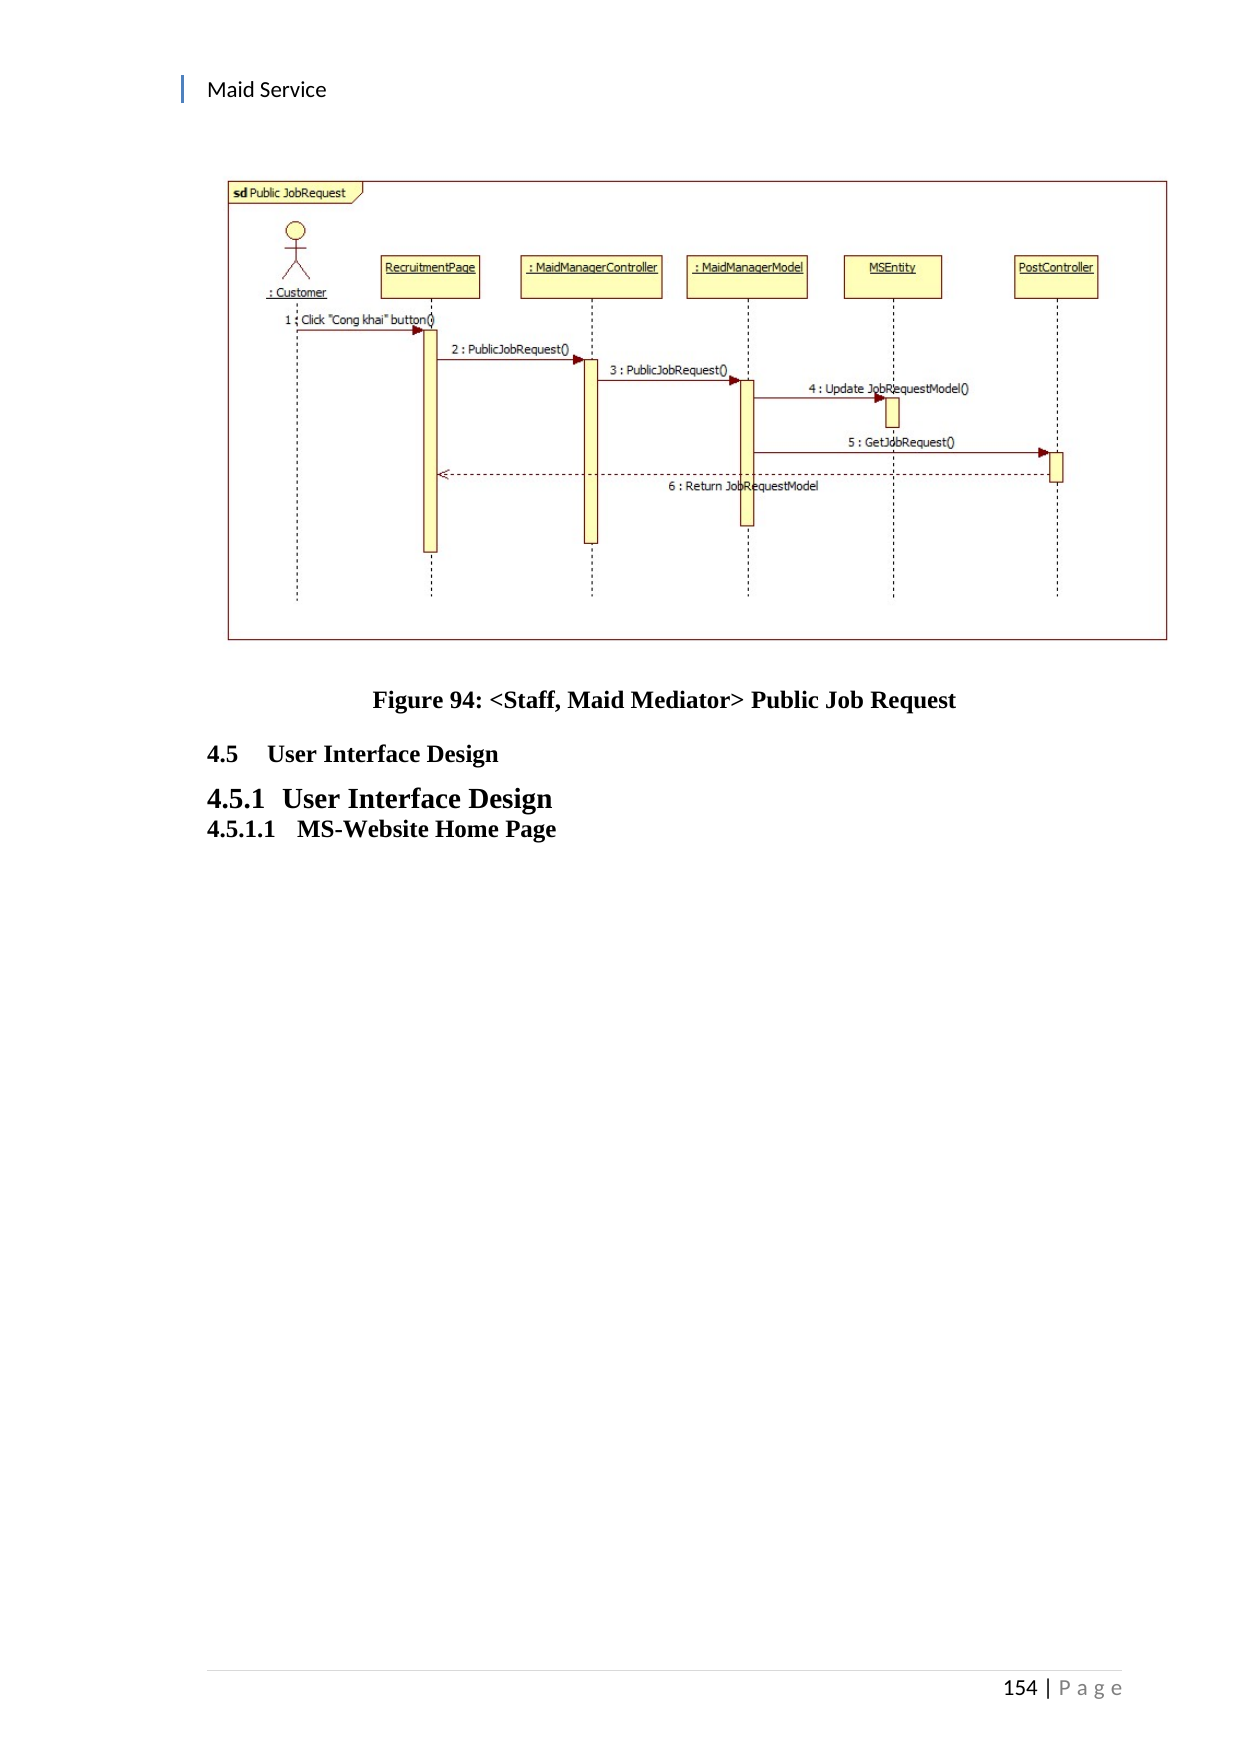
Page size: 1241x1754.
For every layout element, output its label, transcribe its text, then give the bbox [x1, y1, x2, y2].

picture [206, 160, 1188, 661]
subtitle MS-Website Home Page [207, 814, 1122, 843]
subtitle User Interface Design [207, 781, 1122, 814]
subtitle User Interface Design [207, 739, 1122, 768]
